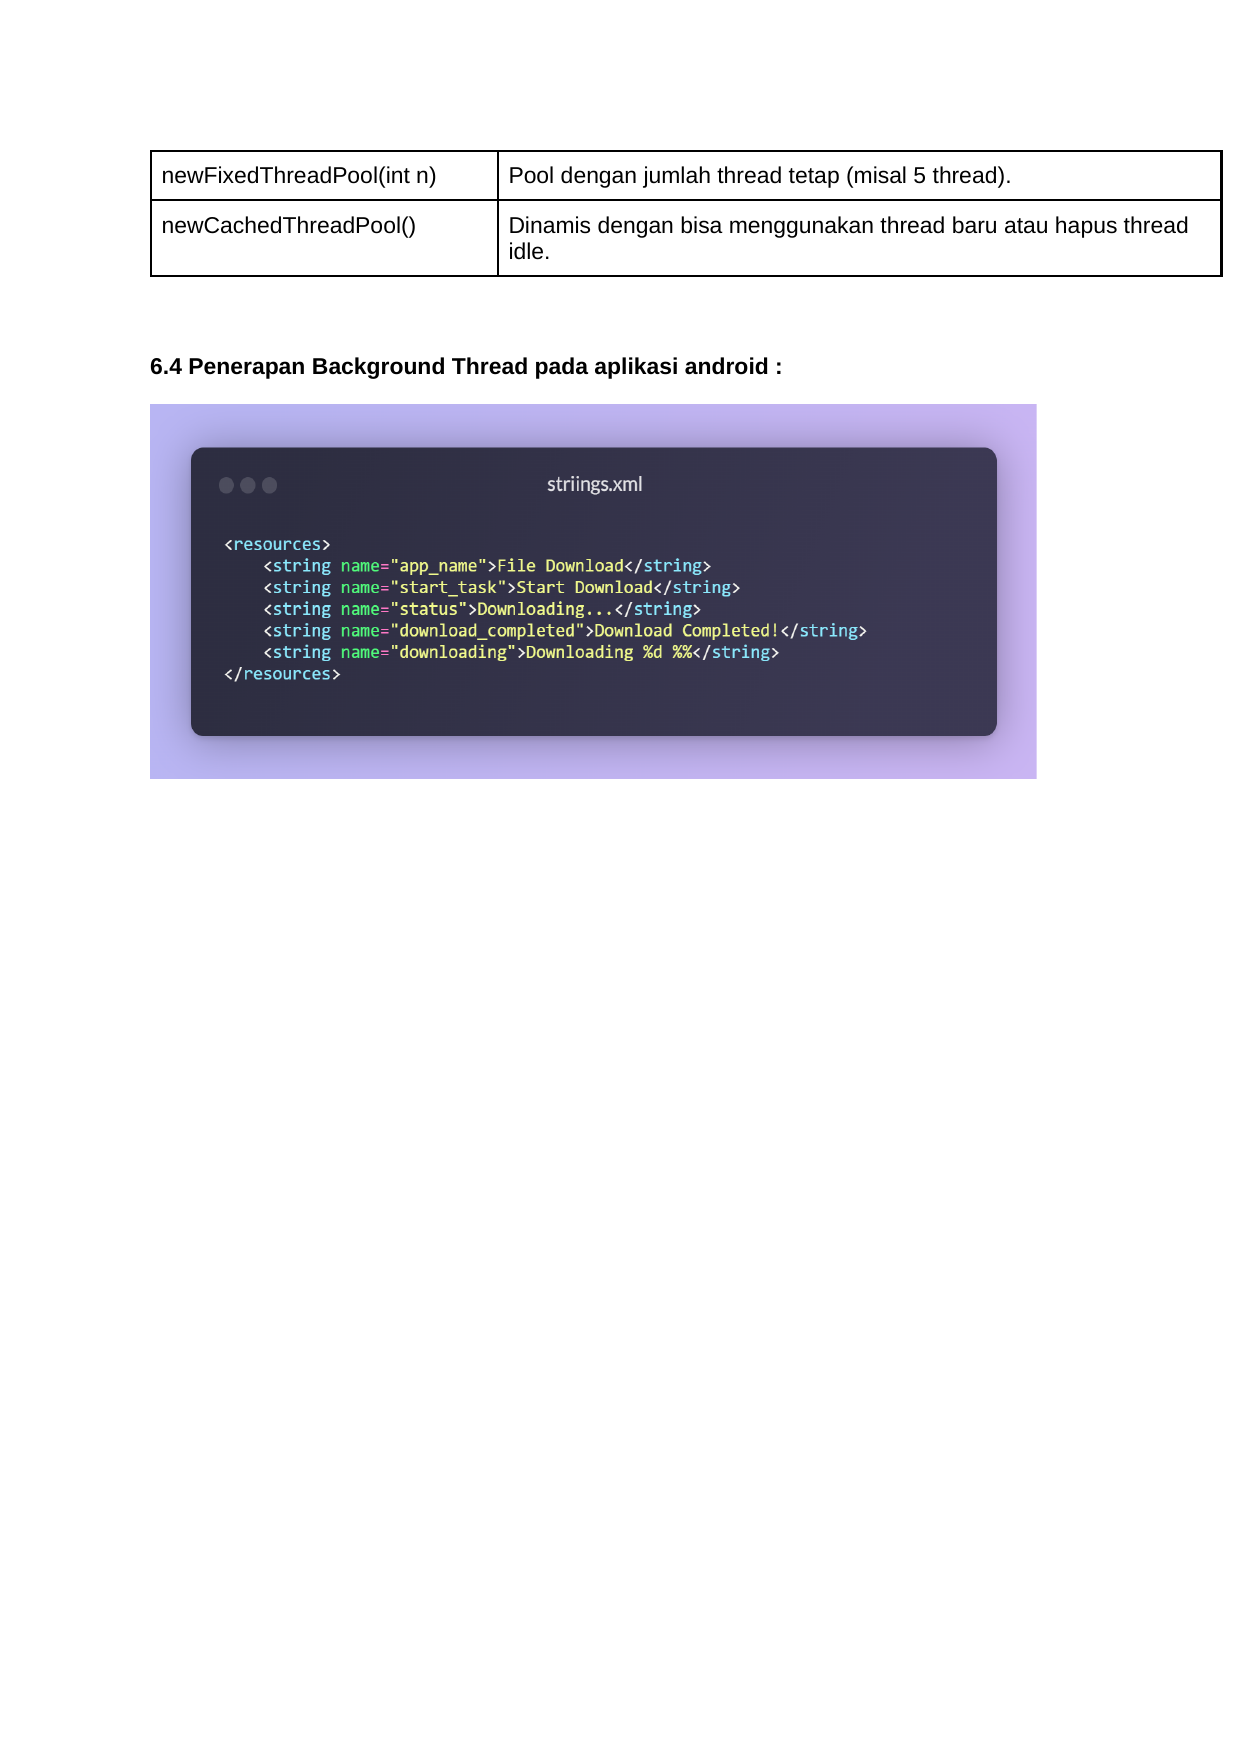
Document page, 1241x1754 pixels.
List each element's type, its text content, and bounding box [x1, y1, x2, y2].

table_cell newFixedThreadPool(int n) [152, 152, 497, 199]
picture [150, 404, 1037, 779]
table_cell Pool dengan jumlah thread tetap (misal 5 thread). [499, 152, 1220, 199]
table_cell newCachedThreadPool() [152, 201, 497, 275]
table_cell Dinamis dengan bisa menggunakan thread baru atau hapus thread idle. [499, 201, 1220, 275]
text 6.4 Penerapan Background Thread pada aplikasi android : [150, 353, 1090, 380]
